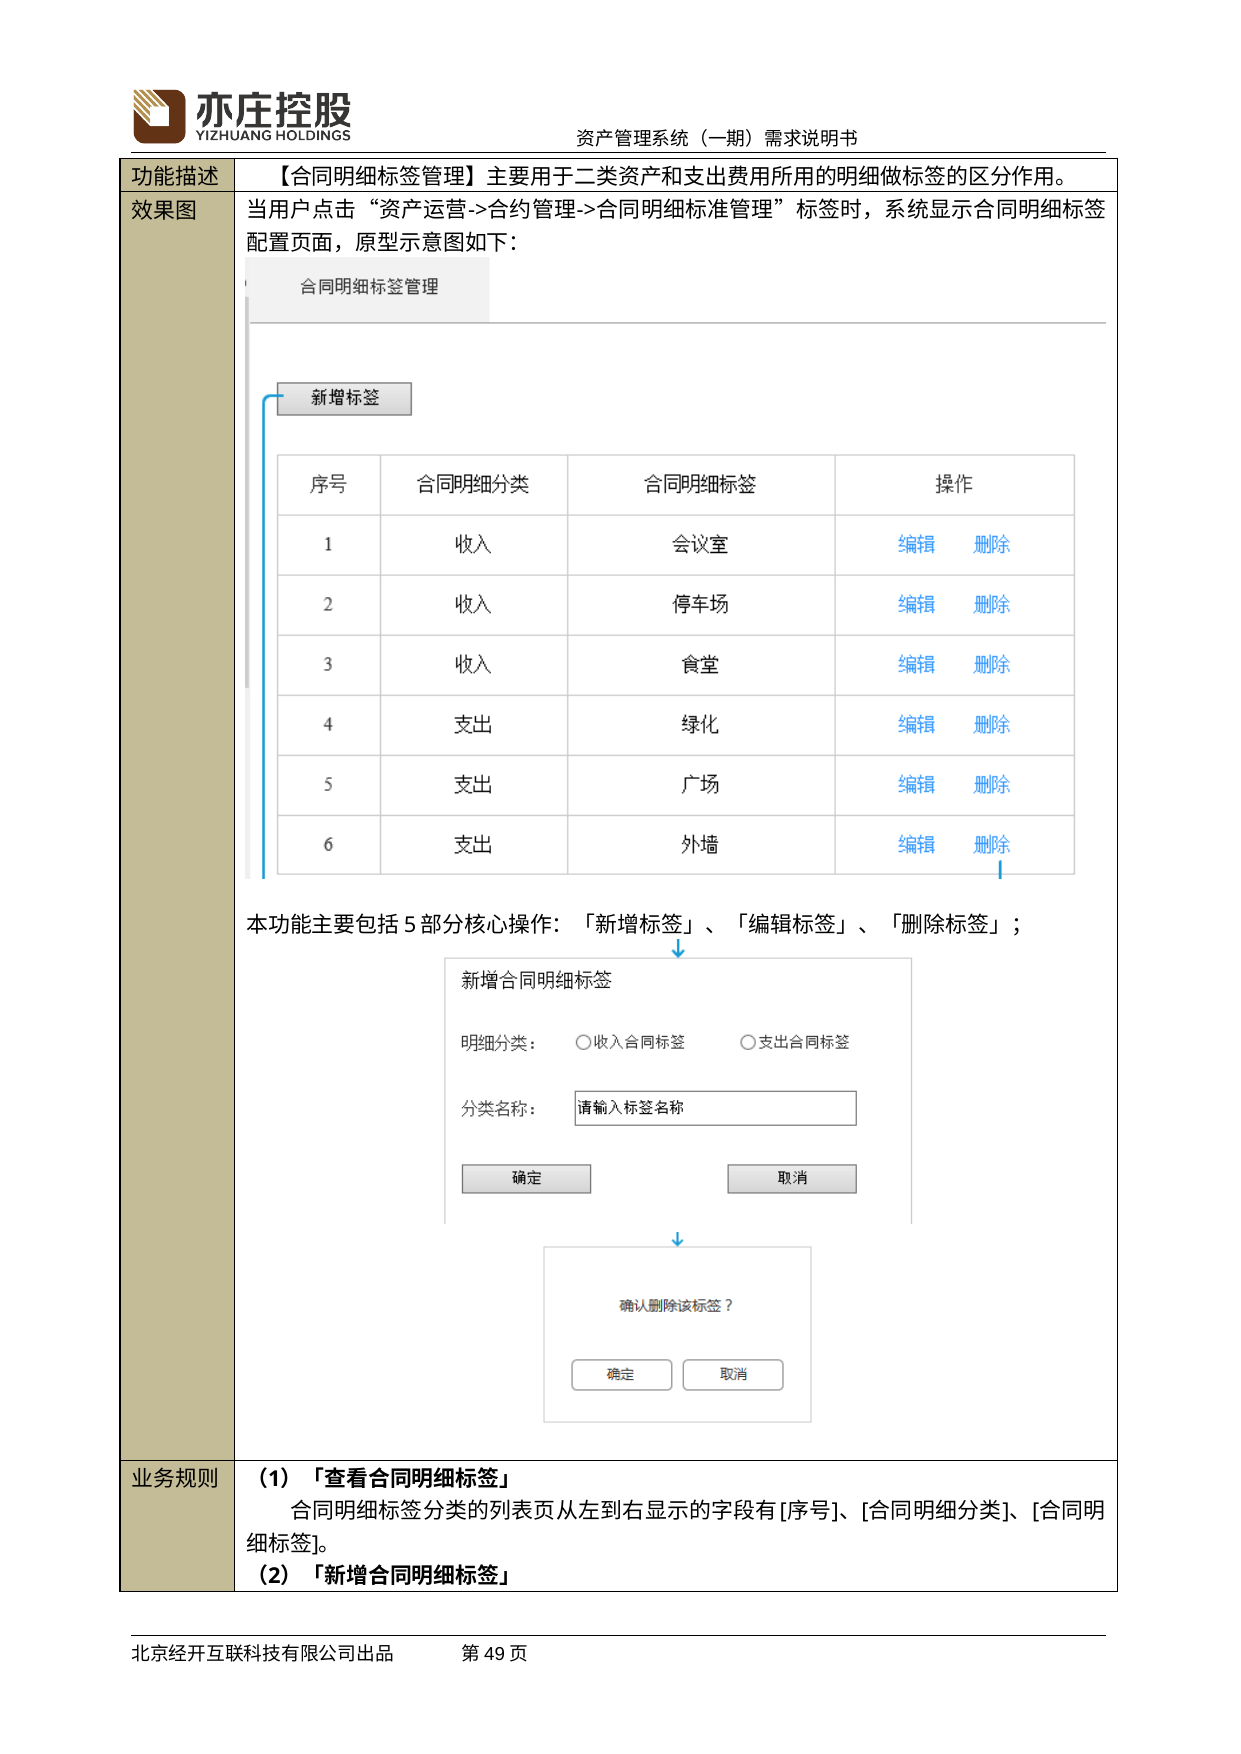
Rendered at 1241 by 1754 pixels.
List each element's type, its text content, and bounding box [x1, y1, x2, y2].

picture [422, 939, 931, 1224]
table_cell 当用户点击“资产运营->合约管理->合同明细标准管理”标签时，系统显示合同明细标签配置页面，原型示意图如下： 本功能主要包括5部分核心操作：「新增标签」、「编辑标签」、「删除标签」； [235, 192, 1117, 1460]
picture [530, 1232, 823, 1434]
table_cell 功能描述 [121, 159, 234, 191]
table_cell 【合同明细标签管理】主要用于二类资产和支出费用所用的明细做标签的区分作用。 [235, 159, 1117, 191]
table_cell 效果图 [121, 192, 234, 1460]
table_cell 业务规则 [121, 1461, 234, 1591]
picture [245, 257, 1106, 879]
picture [131, 88, 361, 145]
